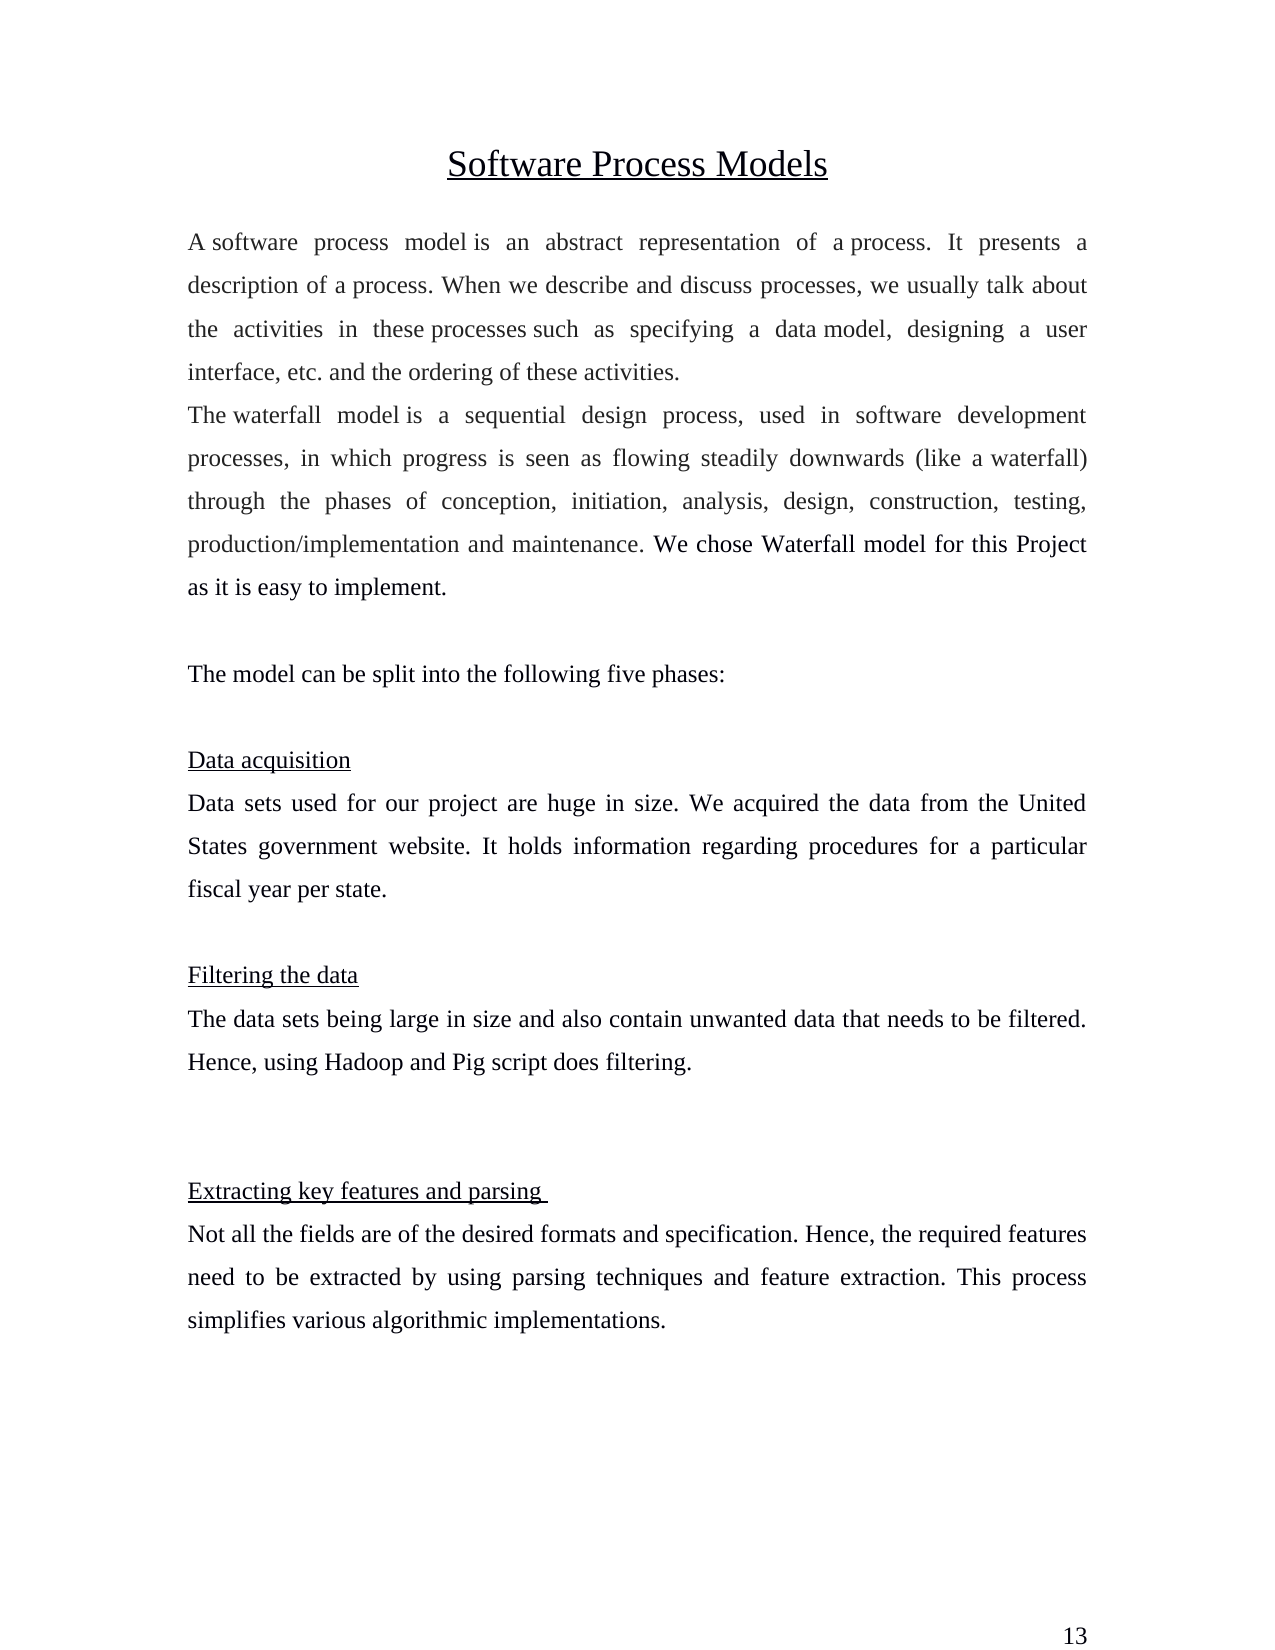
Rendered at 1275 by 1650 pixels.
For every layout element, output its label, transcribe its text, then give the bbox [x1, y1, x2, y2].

text Software Process Models [187, 141, 1087, 184]
text The model can be split into the following five phases: [187, 659, 1087, 687]
text The waterfall model is a sequential design process, used in software development processes, in which progress is seen as flowing steadily downwards (like a waterfall) through the phases of conception, initiation, analysis, design, construction, testing, production/implementation and maintenance. We chose Waterfall model for this Project as it is easy to implement. [187, 499, 1087, 601]
text The waterfall model is a sequential design process, used in software development processes, in which progress is seen as flowing steadily downwards (like a waterfall) through the phases of conception, initiation, analysis, design, construction, testing, production/implementation and maintenance. We chose Waterfall model for this Project as it is easy to implement. [187, 400, 1087, 498]
text Data acquisition [187, 745, 1087, 774]
text The data sets being large in size and also contain unwanted data that needs to be filtered. Hence, using Hadoop and Pig script does filtering. [187, 1004, 1087, 1076]
text Filtering the data [187, 961, 1087, 989]
text Not all the fields are of the desired formats and specification. Hence, the required features need to be extracted by using parsing techniques and feature extraction. This process simplifies various algorithmic implementations. [187, 1219, 1087, 1334]
text Extracting key features and parsing [187, 1176, 1087, 1205]
text Data sets used for our project are huge in size. We acquired the data from the United States government website. It holds information regarding procedures for a particular fiscal year per state. [187, 788, 1087, 903]
text A software process model is an abstract representation of a process. It presents a description of a process. When we describe and discuss processes, we usually talk about the activities in these processes such as specifying a data model, designing a user interface, etc. and the ordering of these activities. [187, 250, 1087, 386]
